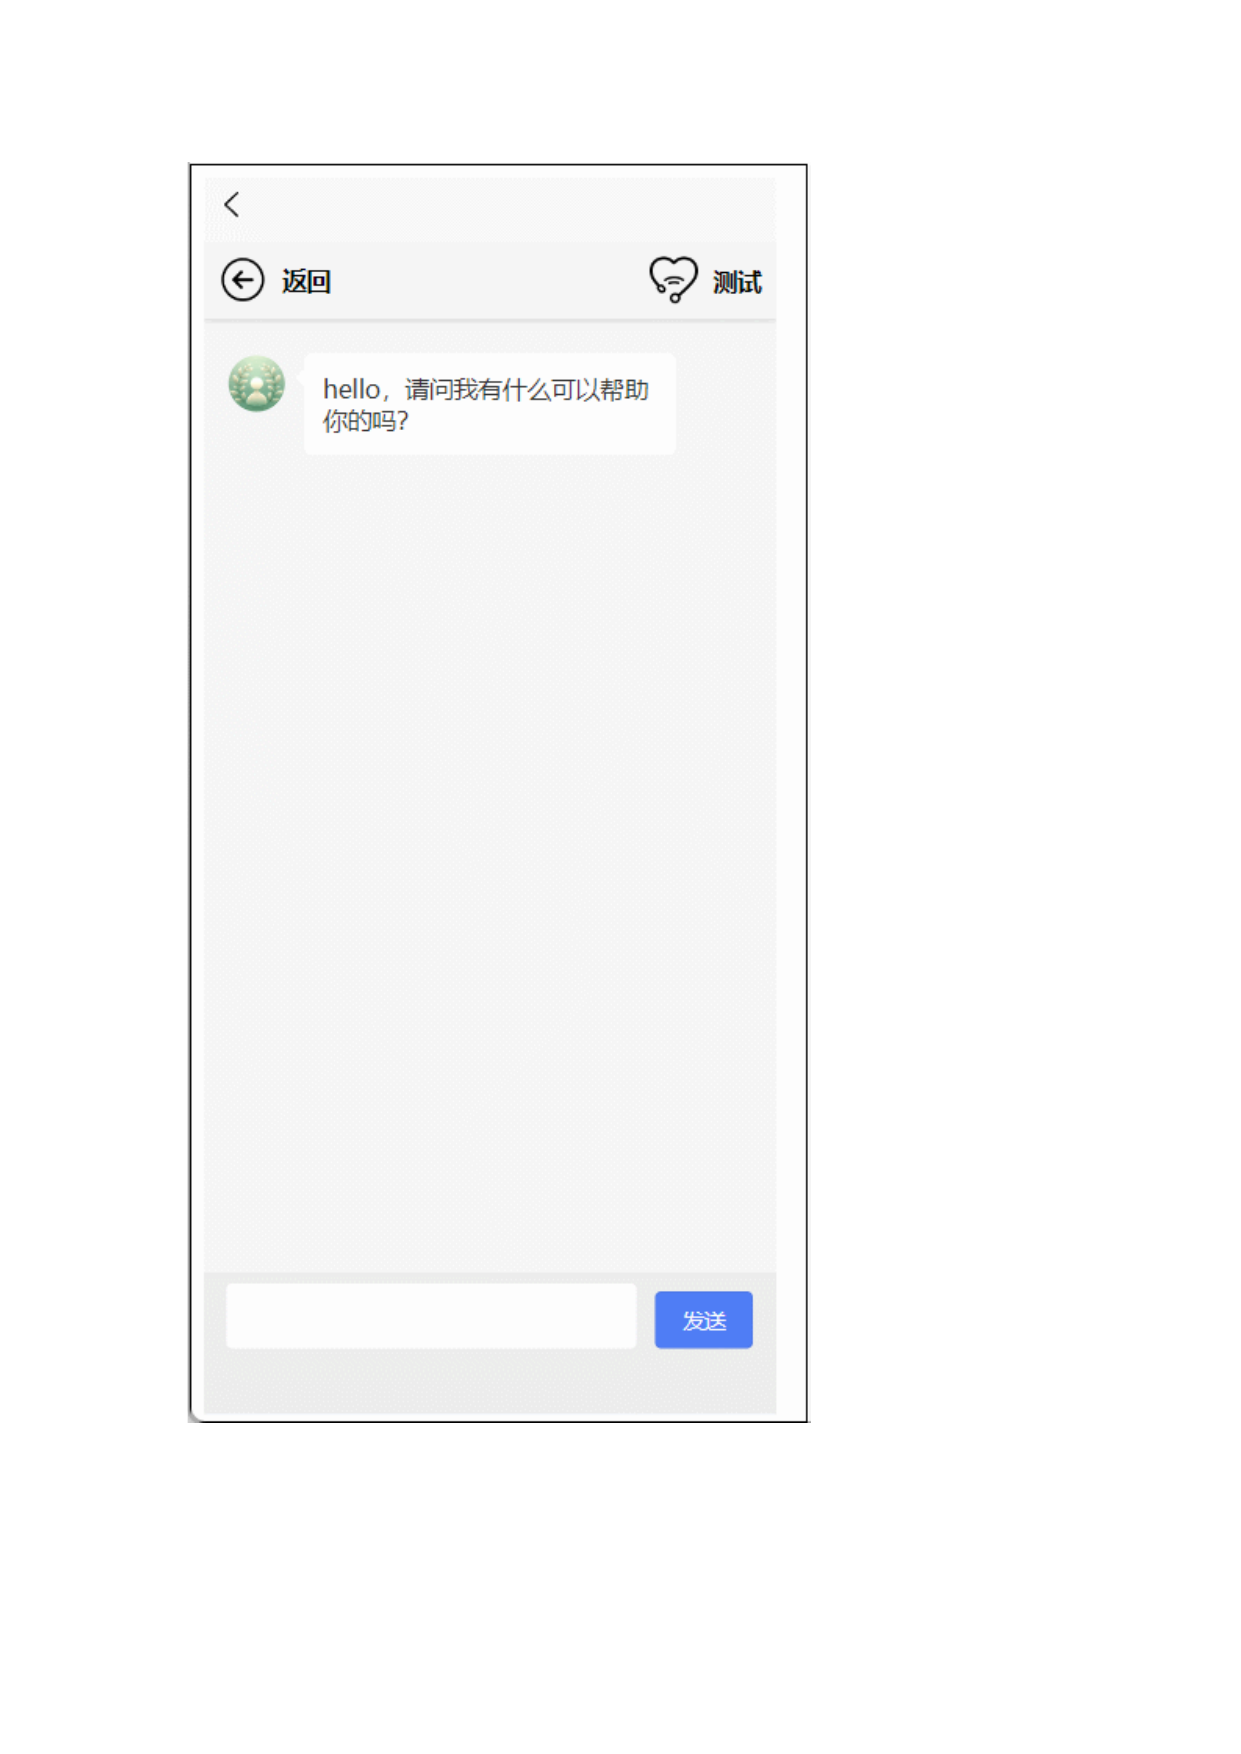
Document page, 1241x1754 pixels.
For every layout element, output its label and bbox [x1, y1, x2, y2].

picture [187, 162, 811, 1423]
